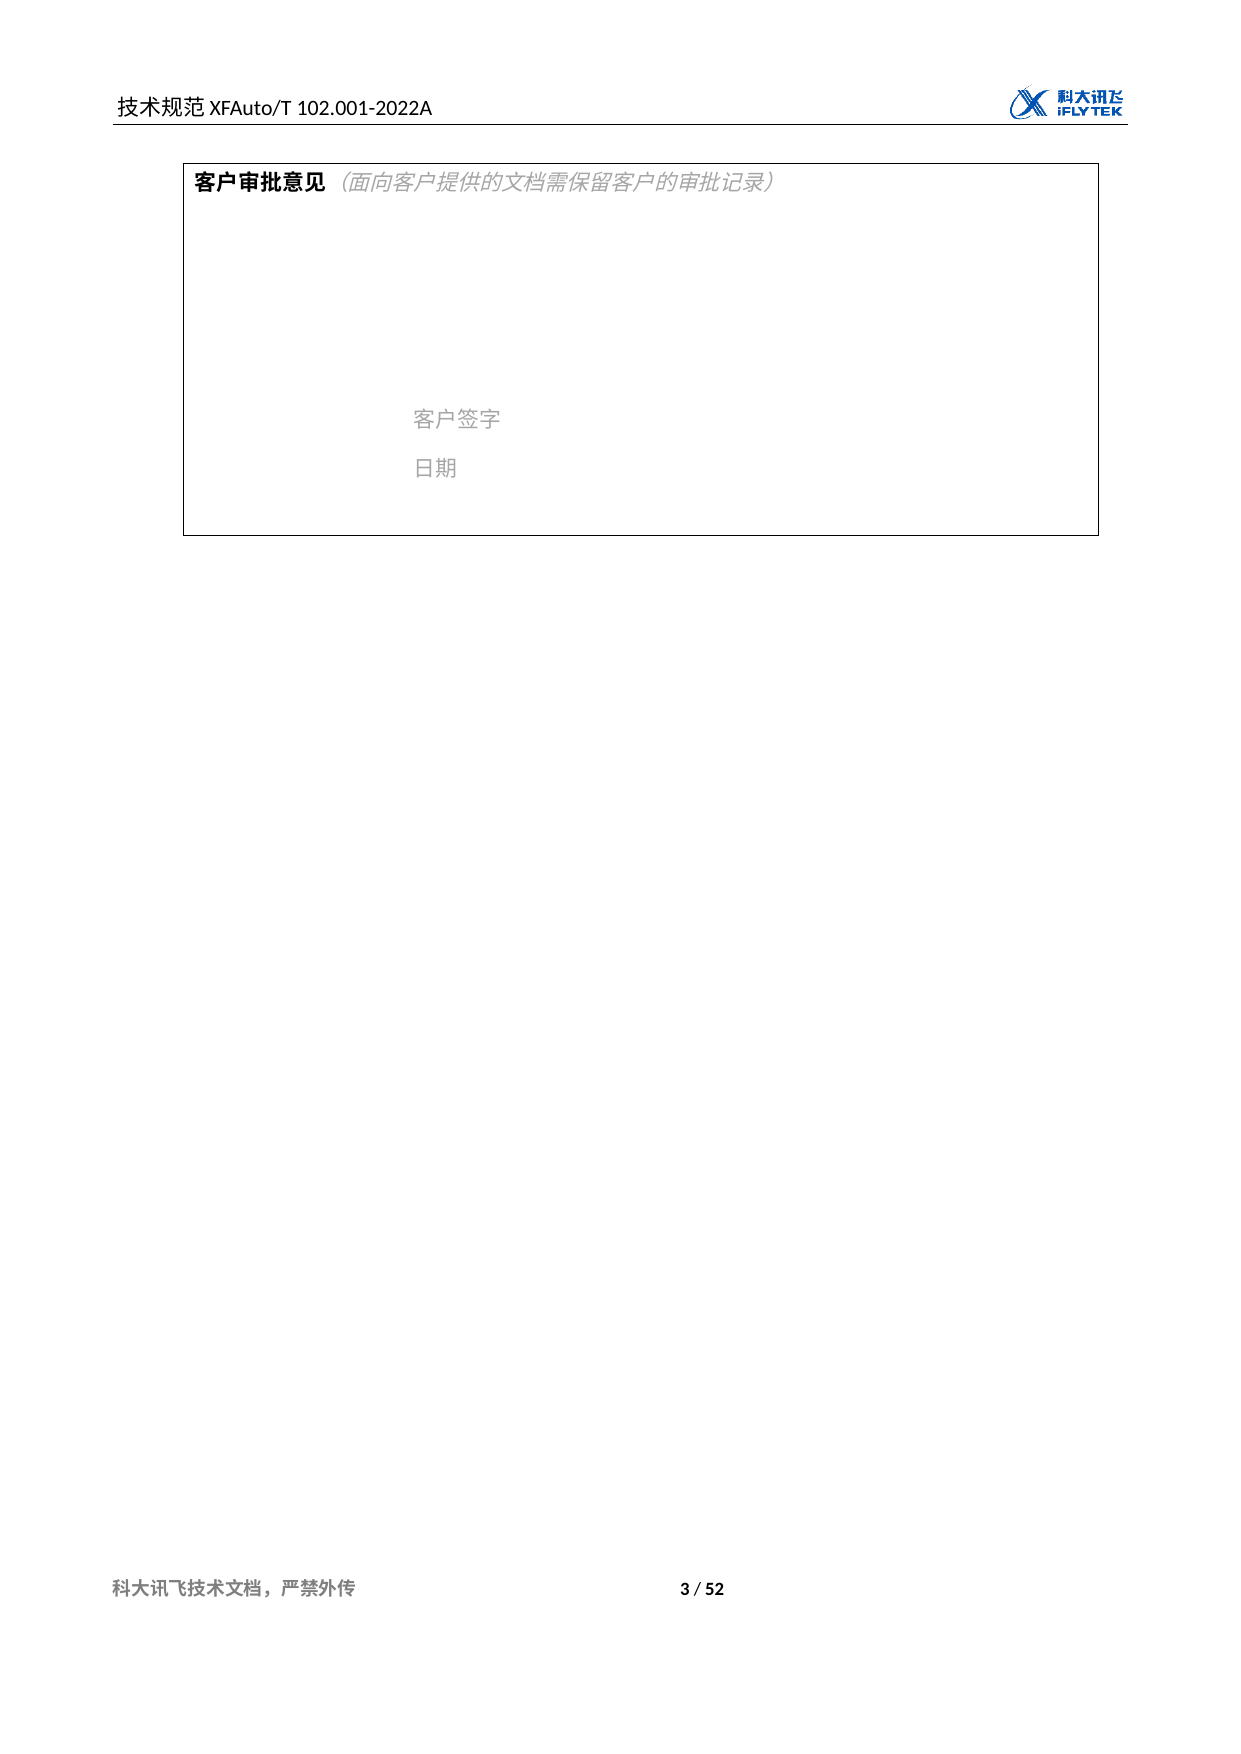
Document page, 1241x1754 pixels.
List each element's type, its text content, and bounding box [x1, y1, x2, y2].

table_cell 客户审批意见（面向客户提供的文档需保留客户的审批记录） 客户签字 日期 [184, 164, 1098, 535]
picture [1005, 82, 1128, 124]
